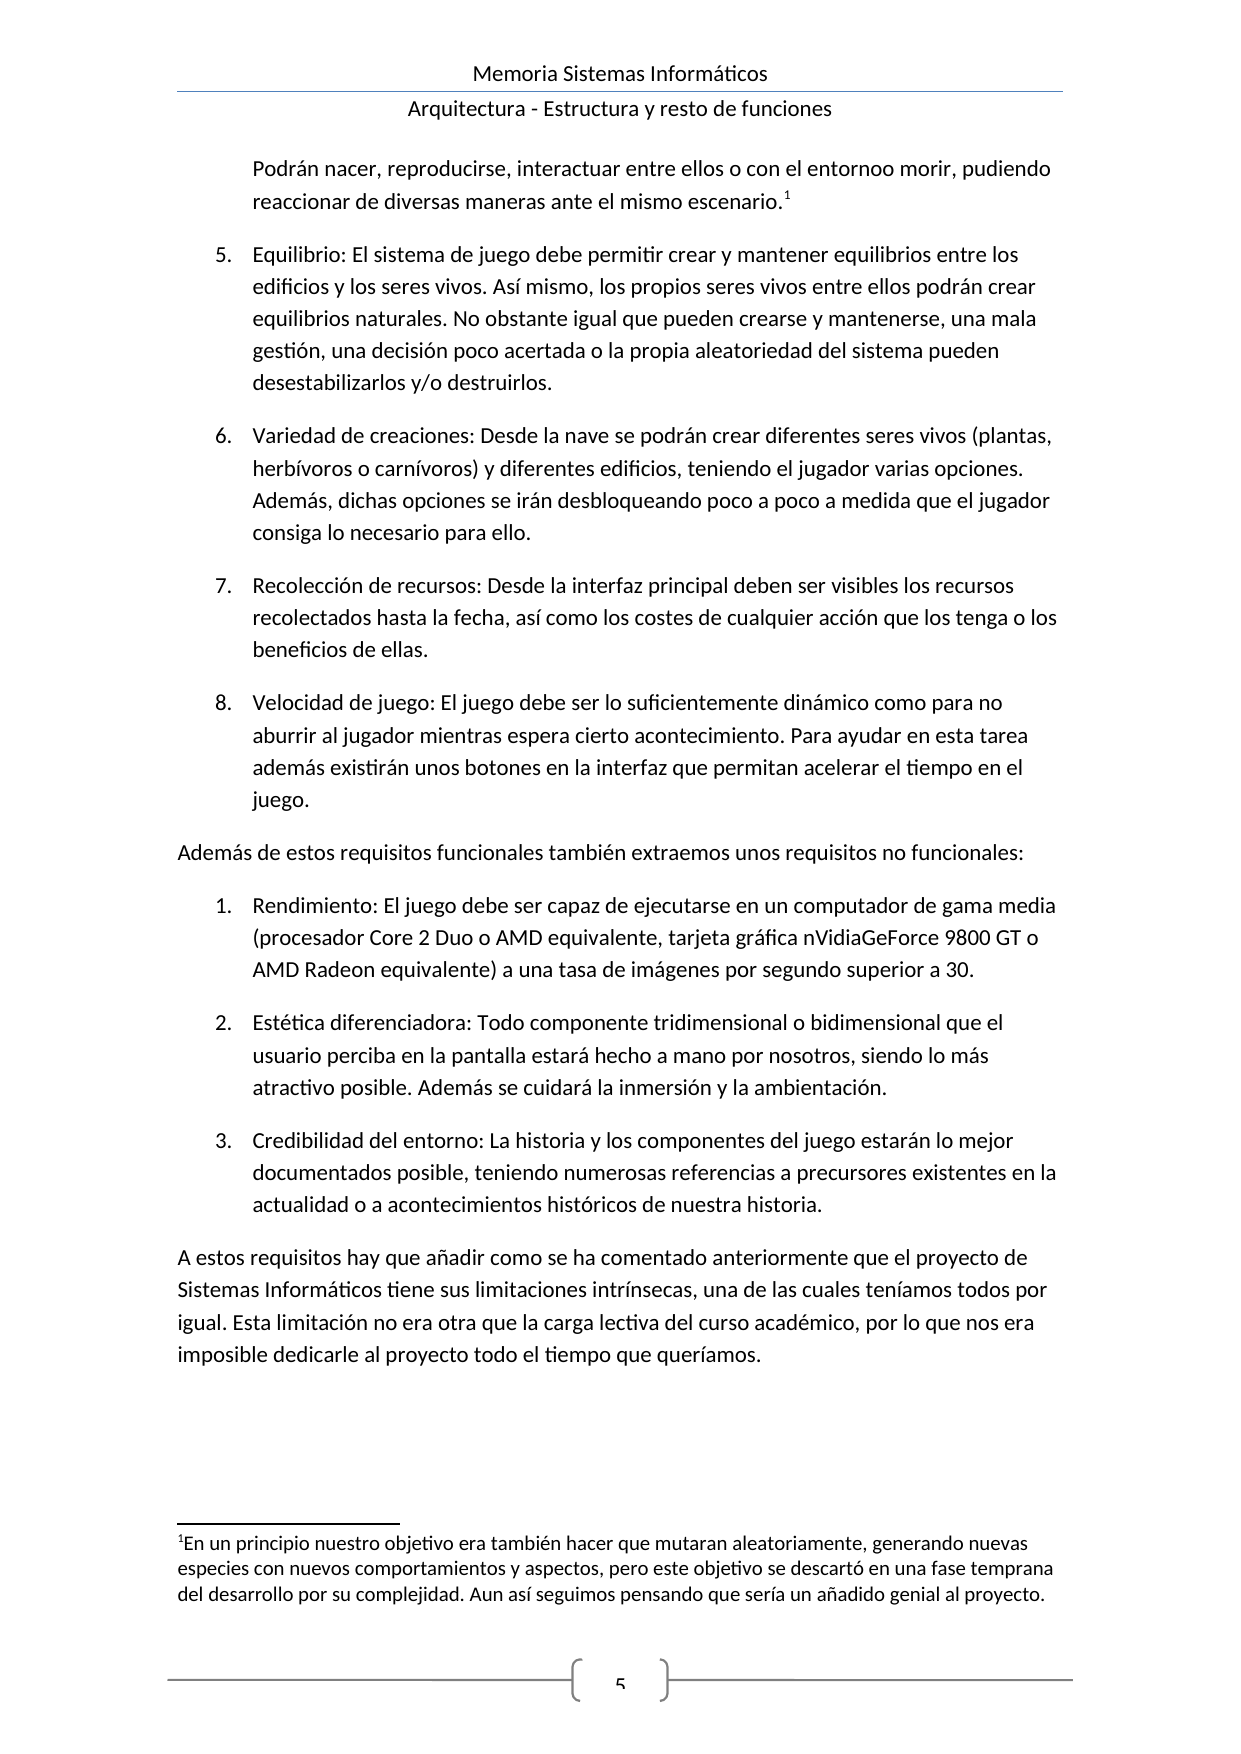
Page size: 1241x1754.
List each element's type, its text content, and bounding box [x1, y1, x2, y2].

text A estos requisitos hay que añadir como se ha comentado anteriormente que el proyecto de Sistemas Informáticos tiene sus limitaciones intrínsecas, una de las cuales teníamos todos por igual. Esta limitación no era otra que la carga lectiva del curso académico, por lo que nos era imposible dedicarle al proyecto todo el tiempo que queríamos. [177, 1243, 1063, 1368]
text Además de estos requisitos funcionales también extraemos unos requisitos no funcionales: [177, 838, 1063, 866]
list Variedad de creaciones: Desde la nave se podrán crear diferentes seres vivos (plantas, herbívoros o carnívoros) y diferentes edificios, teniendo el jugador varias opciones. Además, dichas opciones se irán desbloqueando poco a poco a medida que el jugador consiga lo necesario para ello. [215, 422, 1063, 546]
list Estética diferenciadora: Todo componente tridimensional o bidimensional que el usuario perciba en la pantalla estará hecho a mano por nosotros, siendo lo más atractivo posible. Además se cuidará la inmersión y la ambientación. [215, 1008, 1063, 1101]
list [215, 154, 1063, 215]
list Rendimiento: El juego debe ser capaz de ejecutarse en un computador de gama media (procesador Core 2 Duo o AMD equivalente, tarjeta gráfica nVidiaGeForce 9800 GT o AMD Radeon equivalente) a una tasa de imágenes por segundo superior a 30. [215, 891, 1063, 983]
list Velocidad de juego: El juego debe ser lo suficientemente dinámico como para no aburrir al jugador mientras espera cierto acontecimiento. Para ayudar en esta tarea además existirán unos botones en la interfaz que permitan acelerar el tiempo en el juego. [215, 688, 1063, 813]
list Credibilidad del entorno: La historia y los componentes del juego estarán lo mejor documentados posible, teniendo numerosas referencias a precursores existentes en la actualidad o a acontecimientos históricos de nuestra historia. [215, 1126, 1063, 1218]
list Equilibrio: El sistema de juego debe permitir crear y mantener equilibrios entre los edificios y los seres vivos. Así mismo, los propios seres vivos entre ellos podrán crear equilibrios naturales. No obstante igual que pueden crearse y mantenerse, una mala gestión, una decisión poco acertada o la propia aleatoriedad del sistema pueden desestabilizarlos y/o destruirlos. [215, 240, 1063, 397]
list Recolección de recursos: Desde la interfaz principal deben ser visibles los recursos recolectados hasta la fecha, así como los costes de cualquier acción que los tenga o los beneficios de ellas. [215, 571, 1063, 663]
